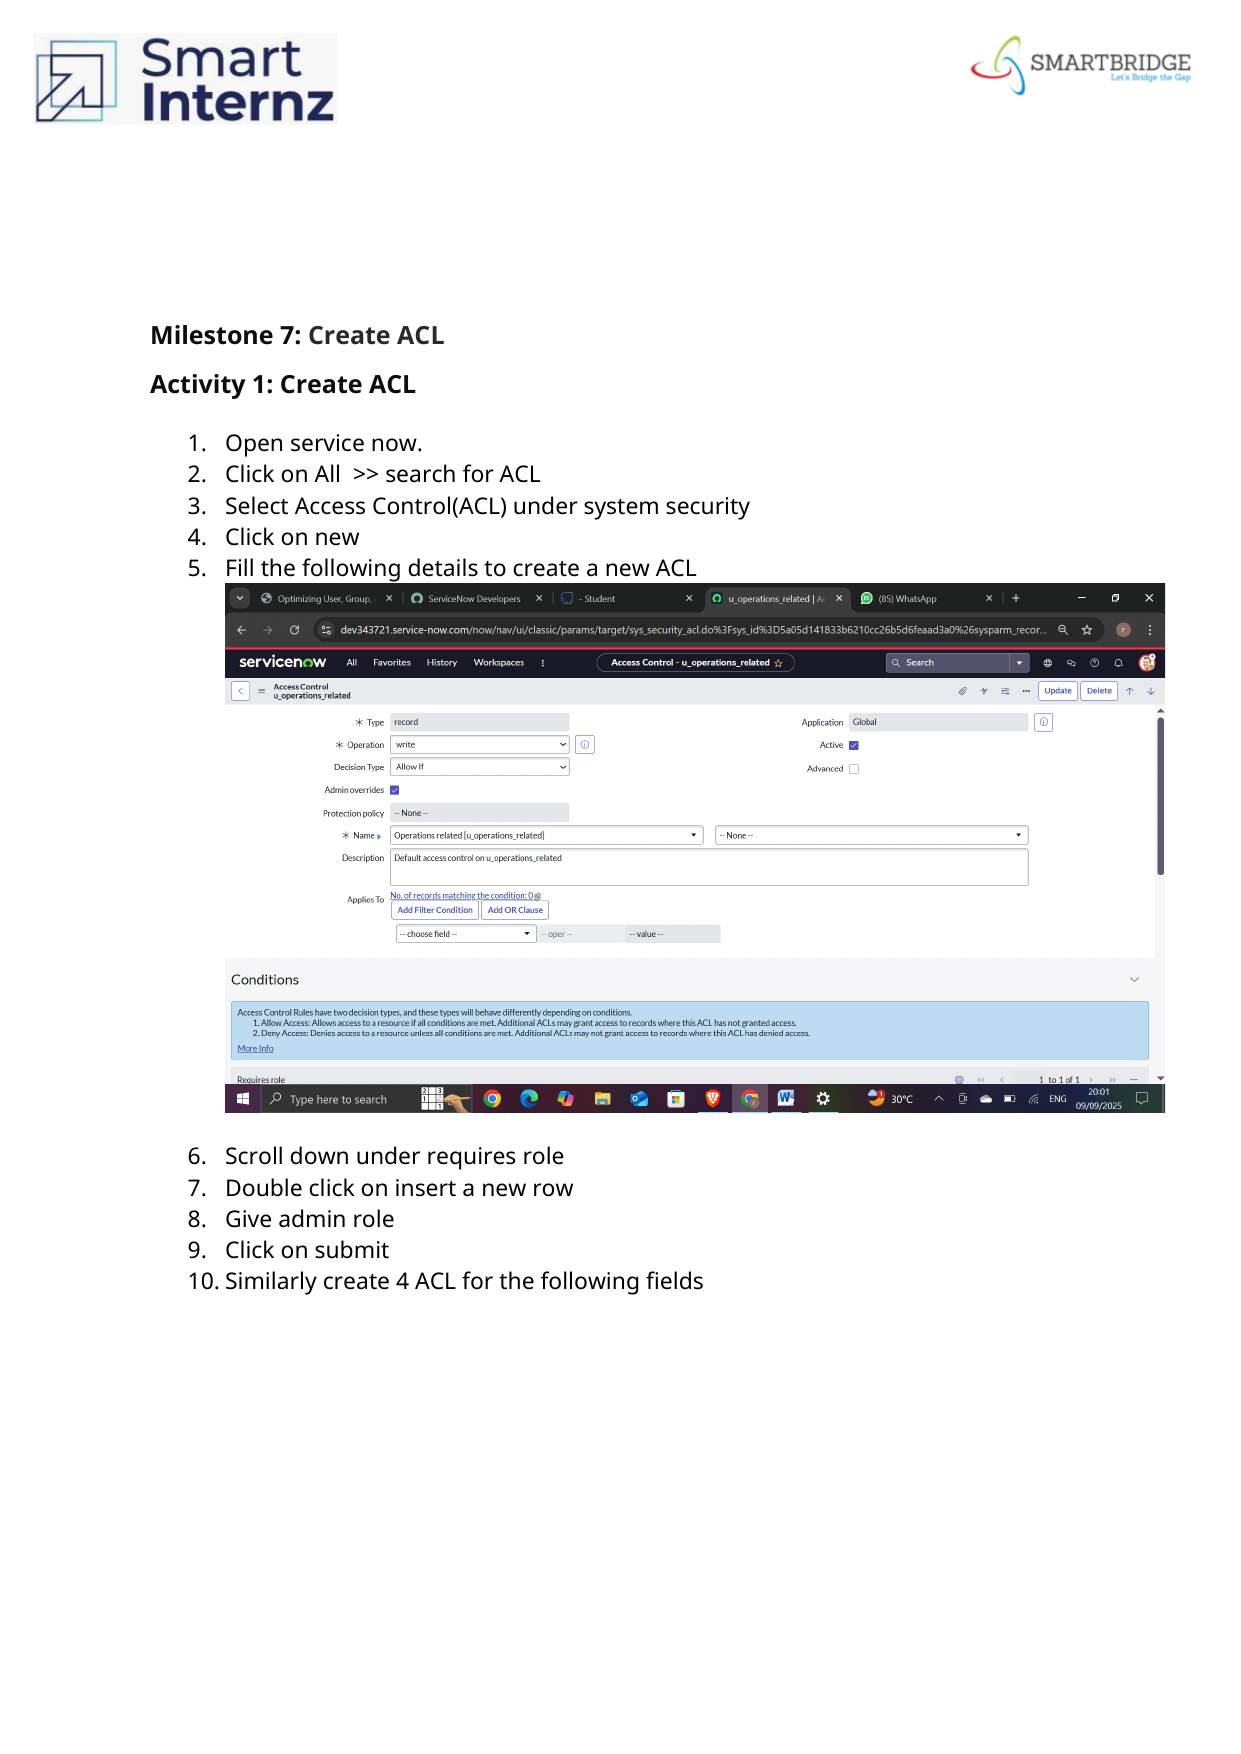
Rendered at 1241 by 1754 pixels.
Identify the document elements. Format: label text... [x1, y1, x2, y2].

list Scroll down under requires role [187, 1140, 1090, 1171]
picture [962, 29, 1215, 111]
list Select Access Control(ACL) under system security [187, 489, 1090, 521]
list Click on submit [187, 1234, 1090, 1265]
picture [28, 29, 350, 134]
picture [225, 583, 1166, 1113]
list Similarly create 4 ACL for the following fields [187, 1265, 1090, 1296]
list Click on All >> search for ACL [187, 458, 1090, 489]
list Click on new [187, 521, 1090, 552]
list Give admin role [187, 1203, 1090, 1234]
subtitle Milestone 7: Create ACL [150, 292, 1090, 351]
text Activity 1: Create ACL [150, 367, 1090, 401]
list Double click on insert a new row [187, 1171, 1090, 1203]
list Fill the following details to create a new ACL [187, 552, 1090, 583]
list Open service now. [187, 427, 1090, 458]
